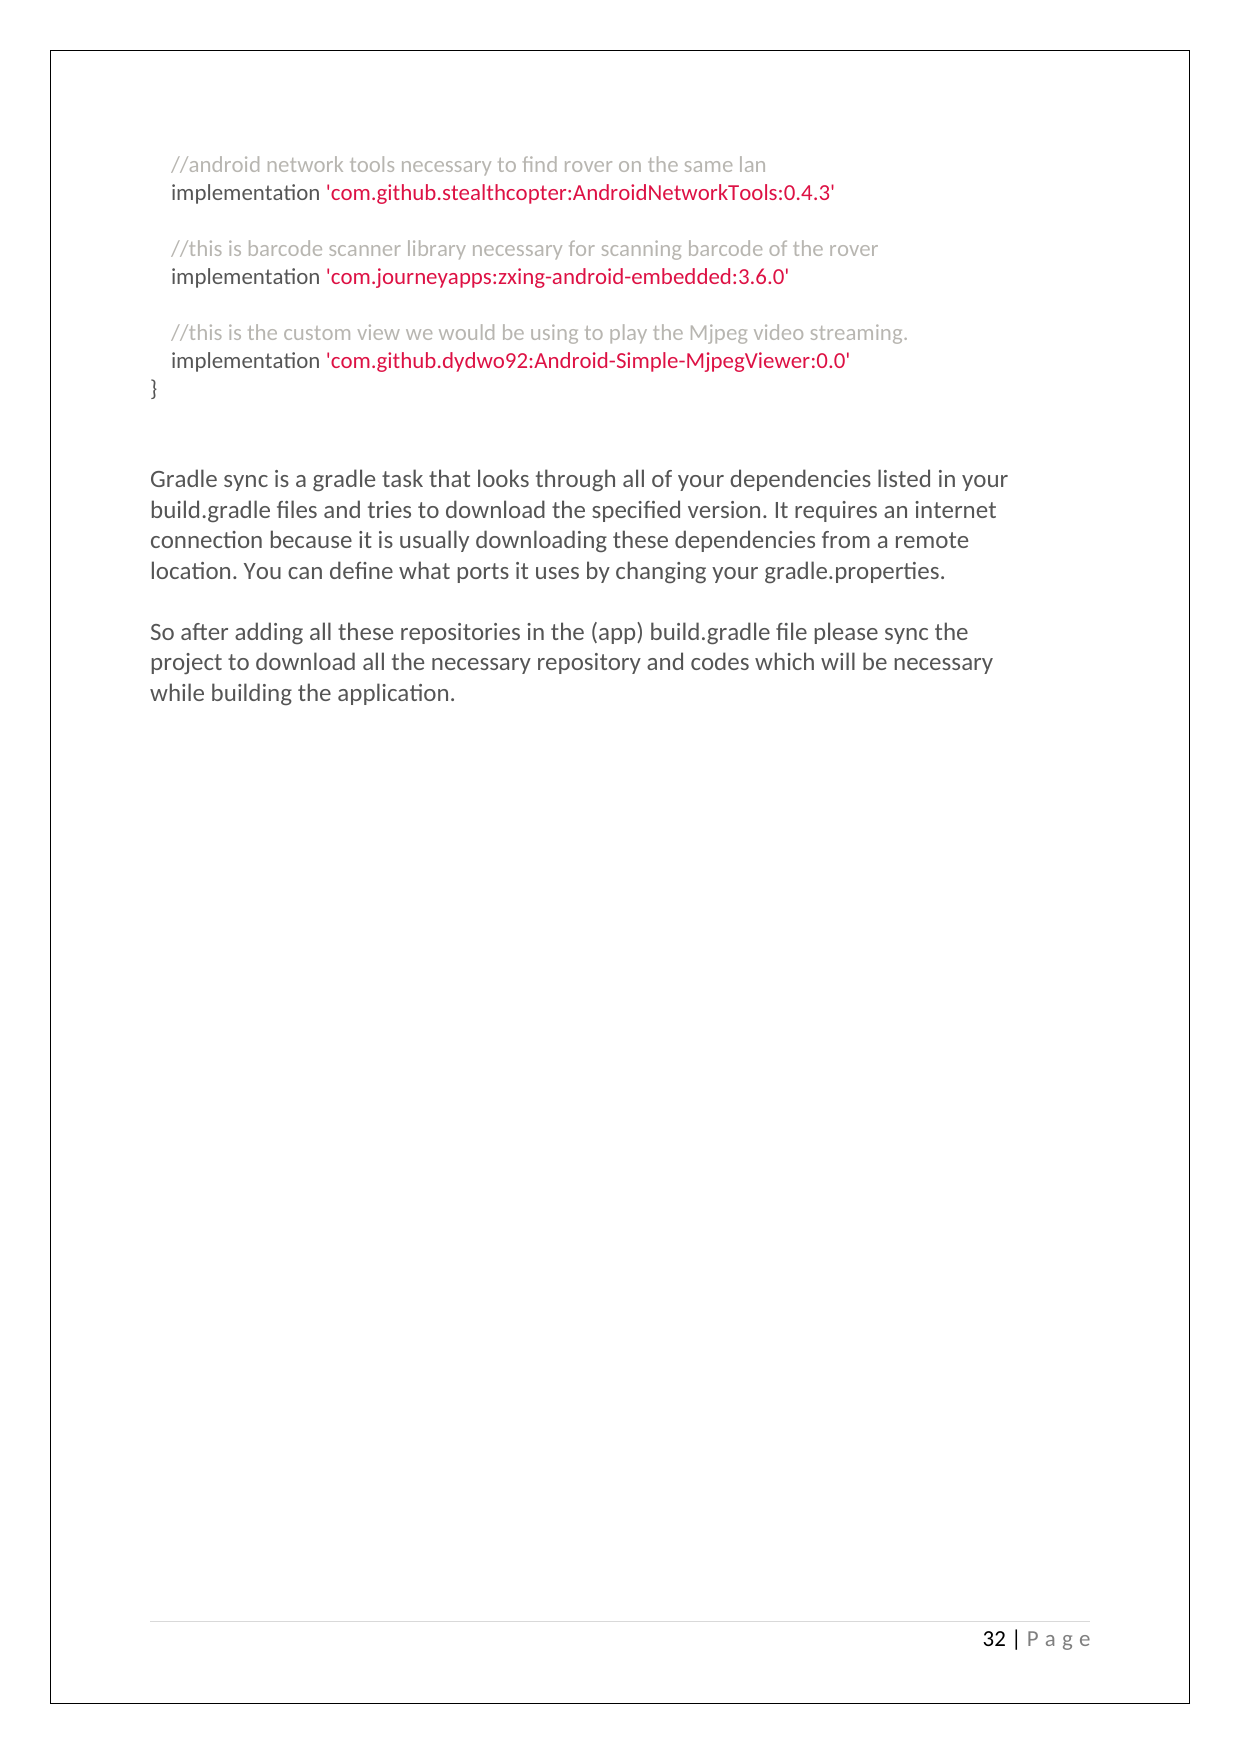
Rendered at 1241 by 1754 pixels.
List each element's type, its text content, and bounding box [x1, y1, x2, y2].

text //this is barcode scanner library necessary for scanning barcode of the rover implementation 'com.journeyapps:zxing-android-embedded:3.6.0' [150, 234, 1040, 318]
text //android network tools necessary to find rover on the same lan implementation 'com.github.stealthcopter:AndroidNetworkTools:0.4.3' [150, 150, 1040, 234]
text So after adding all these repositories in the (app) build.gradle file please sync the project to download all the necessary repository and codes which will be necessary while building the application. [150, 616, 1040, 707]
text //this is the custom view we would be using to play the Mjpeg video streaming. implementation 'com.github.dydwo92:Android-Simple-MjpegViewer:0.0' } [150, 318, 1040, 402]
text Gradle sync is a gradle task that looks through all of your dependencies listed in your build.gradle files and tries to download the specified version. It requires an internet connection because it is usually downloading these dependencies from a remote location. You can define what ports it uses by changing your gradle.properties. [150, 463, 1040, 585]
